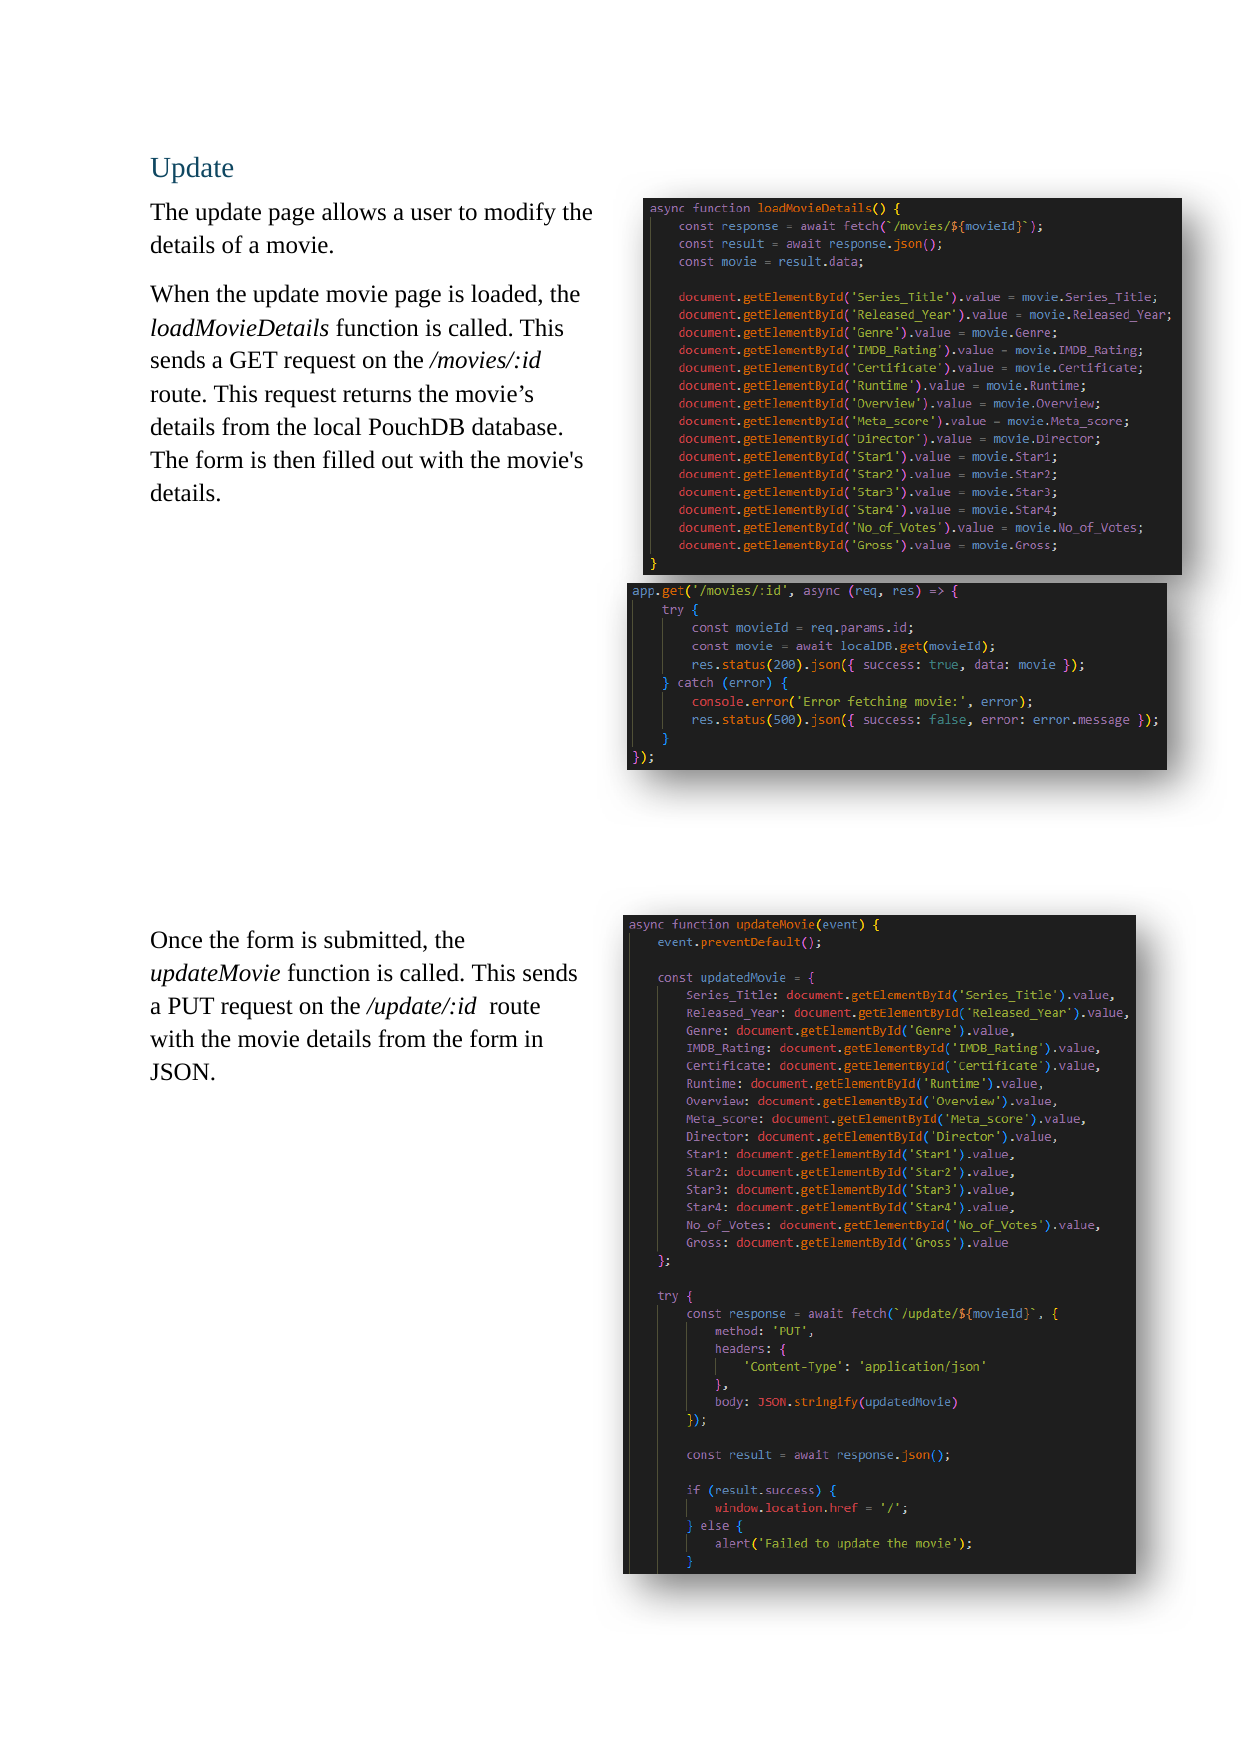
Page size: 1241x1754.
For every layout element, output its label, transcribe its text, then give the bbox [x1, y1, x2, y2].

picture [643, 198, 1182, 575]
picture [627, 583, 1167, 770]
text Once the form is submitted, the updateMovie function is called. This sends a PUT request on the /update/:id route with the movie details from the form in JSON. [150, 925, 613, 1086]
text When the update movie page is loaded, the loadMovieDetails function is called. This sends a GET request on the /movies/:id route. This request returns the movie’s details from the local PouchDB database. The form is then filled out with the movie's details. [150, 279, 625, 506]
picture [623, 915, 1136, 1574]
text The update page allows a user to modify the details of a movie. [150, 197, 643, 259]
subtitle Update [150, 150, 1090, 183]
